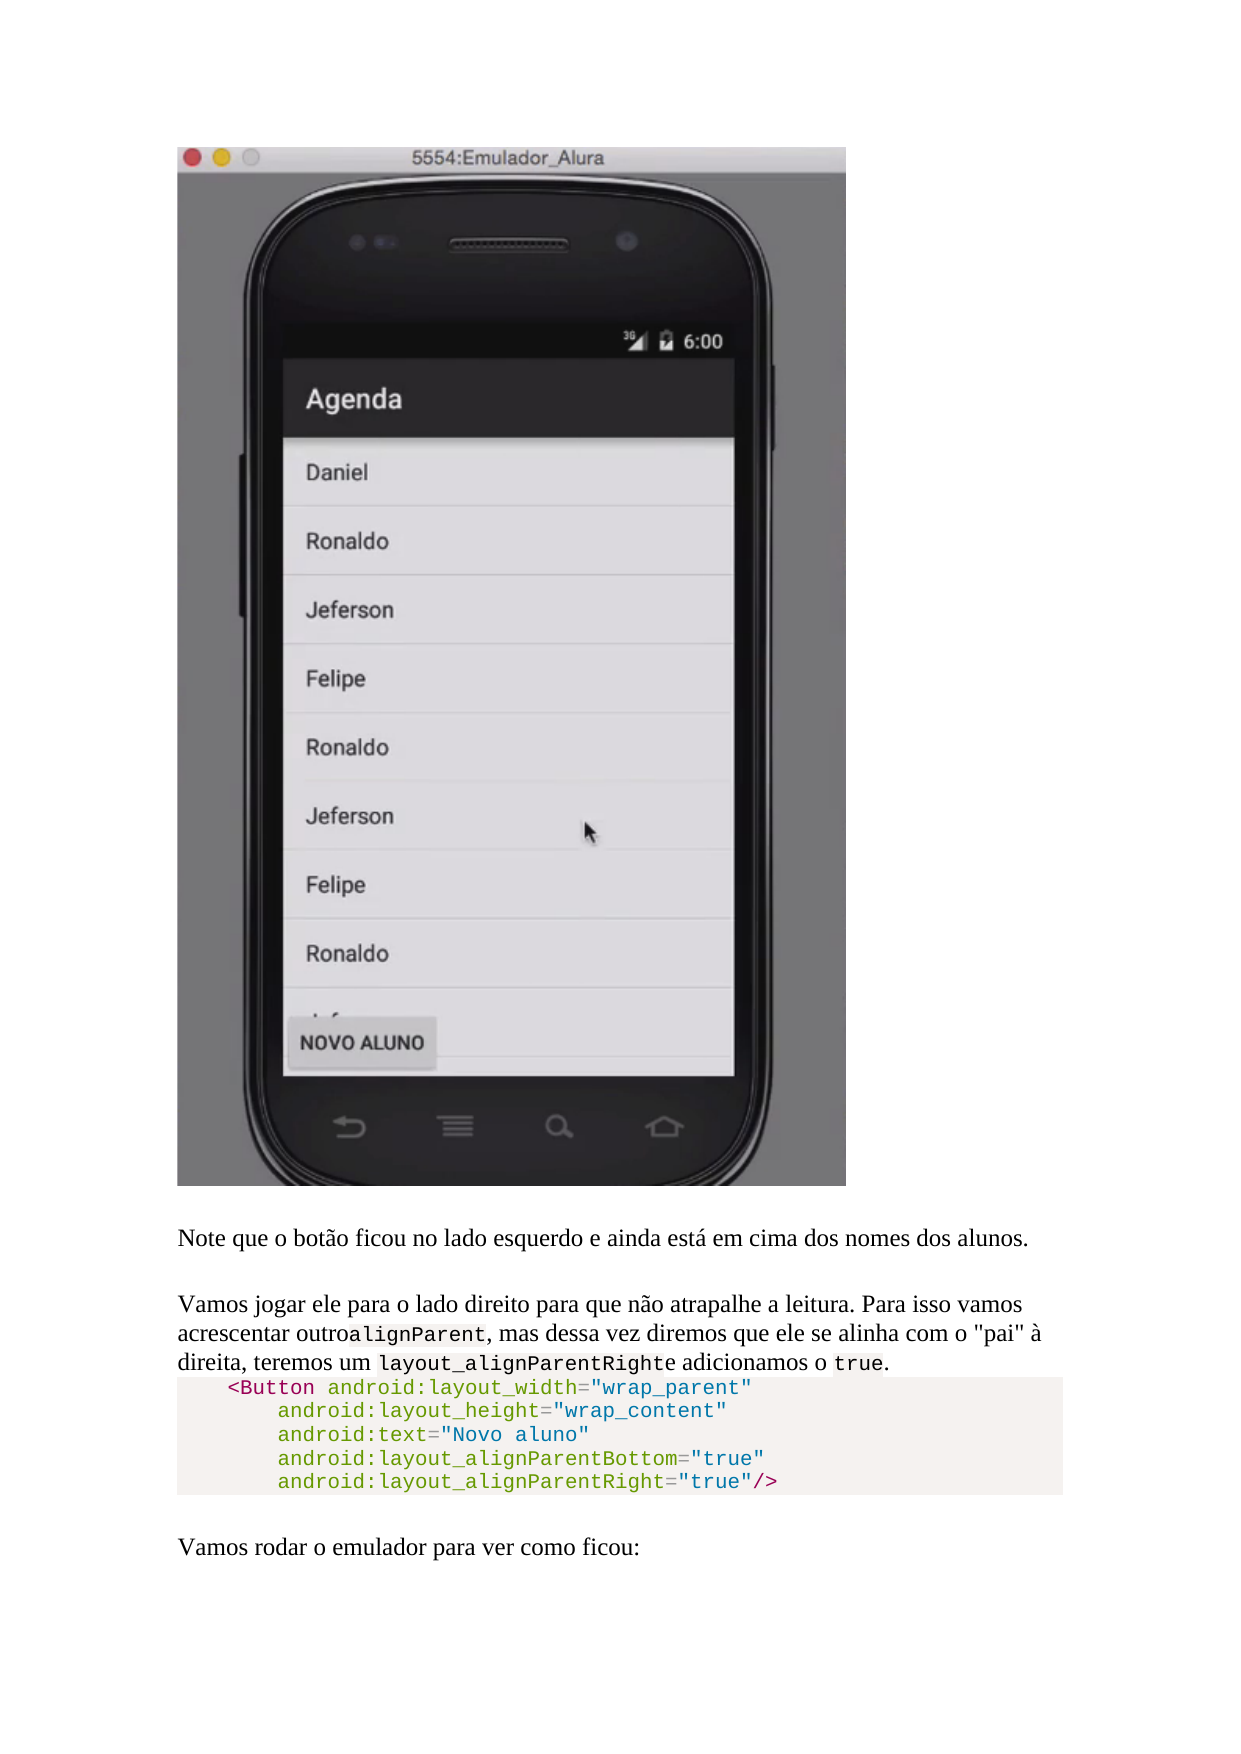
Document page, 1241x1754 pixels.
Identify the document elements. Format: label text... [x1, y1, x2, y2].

text android:text="Novo aluno" [177, 1424, 1063, 1448]
text Note que o botão ficou no lado esquerdo e ainda está em cima dos nomes dos alunos. [177, 1223, 1063, 1251]
text Vamos jogar ele para o lado direito para que não atrapalhe a leitura. Para isso vamos acrescentar outroalignParent, mas dessa vez diremos que ele se alinha com o "pai" à direita, teremos um layout_alignParentRighte adicionamos o true. [177, 1289, 1063, 1377]
text <Button android:layout_width="wrap_parent" [177, 1377, 1063, 1400]
text android:layout_alignParentBottom="true" [177, 1448, 1063, 1471]
text android:layout_height="wrap_content" [177, 1400, 1063, 1424]
text Vamos rodar o emulador para ver como ficou: [177, 1532, 1063, 1561]
text android:layout_alignParentRight="true"/> [177, 1471, 1063, 1495]
picture [177, 147, 846, 1186]
